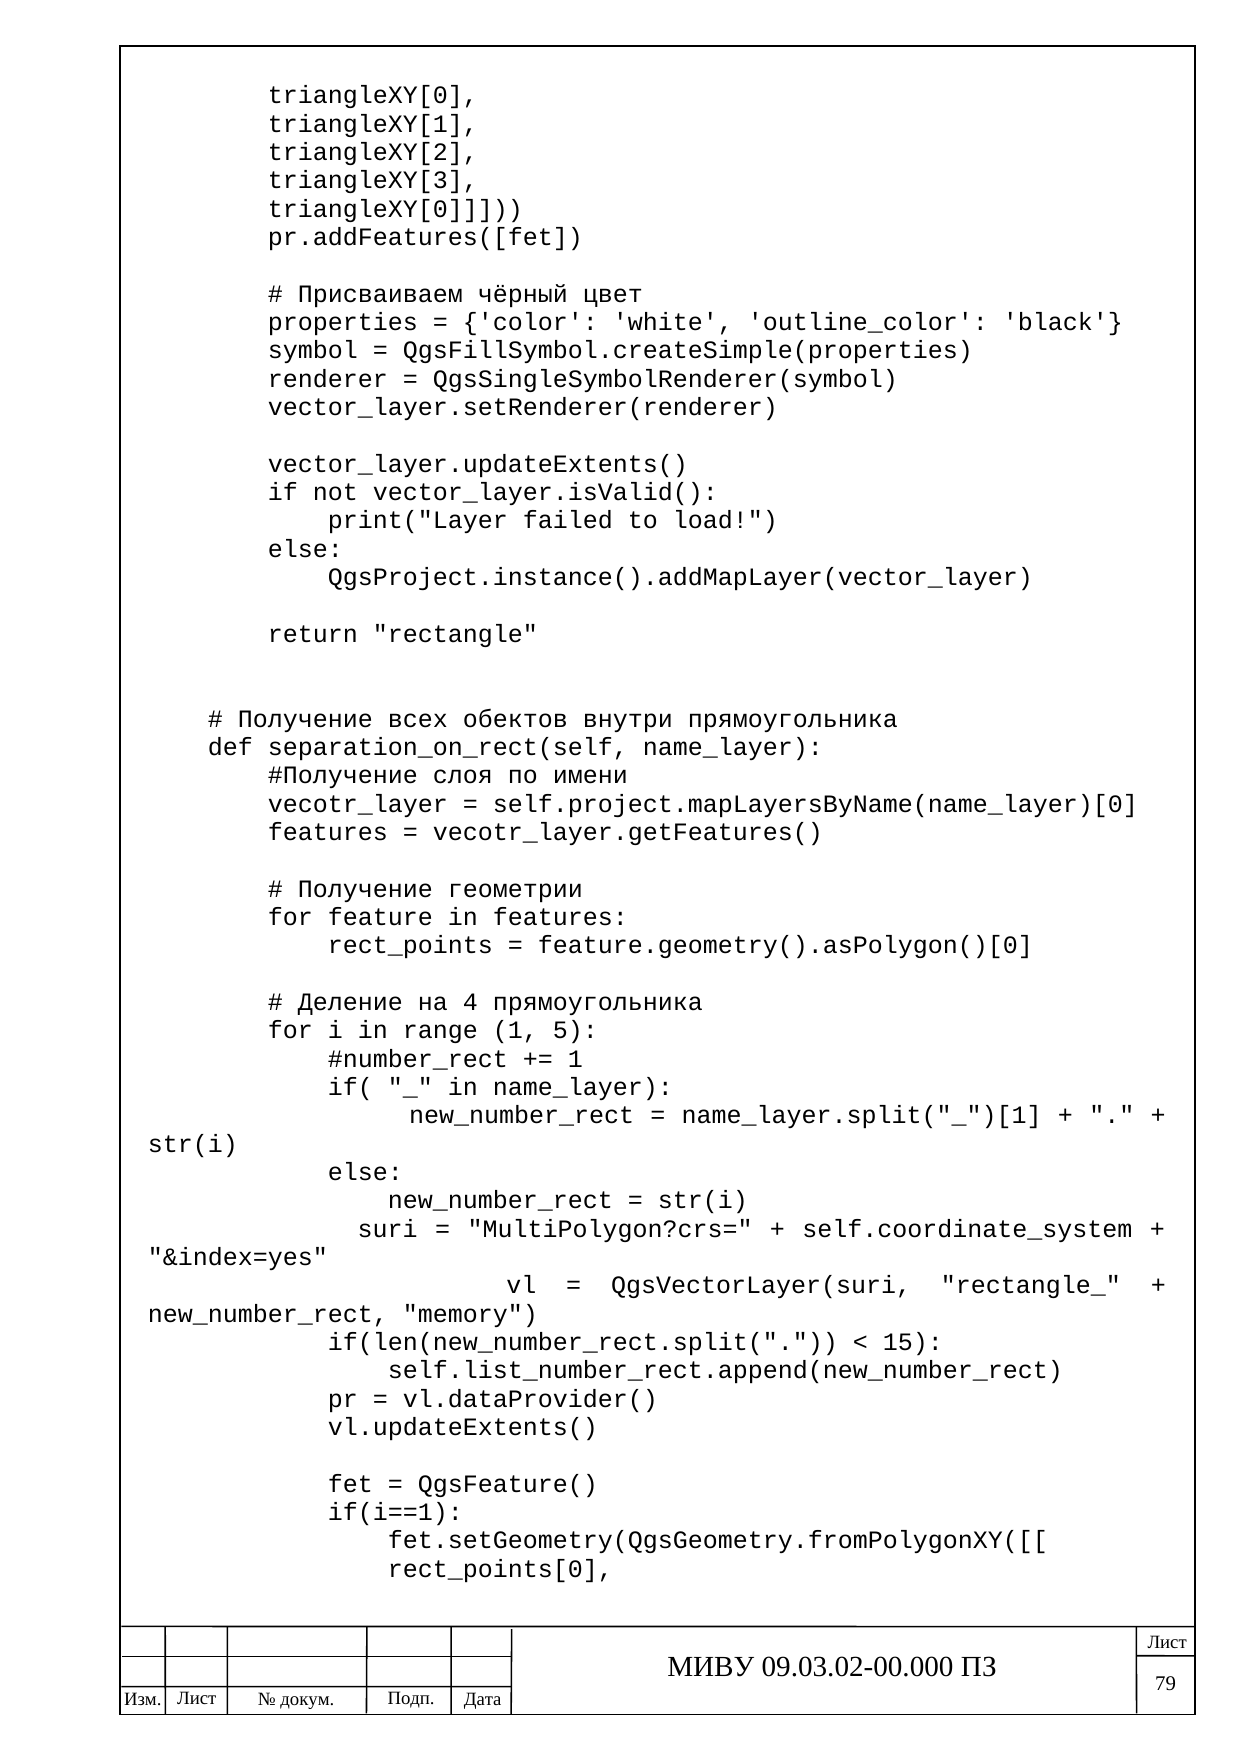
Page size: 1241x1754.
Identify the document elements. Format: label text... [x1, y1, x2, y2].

list vl = QgsVectorLayer(suri, "rectangle_" + new_number_rect, "memory") [148, 1273, 1167, 1329]
list def separation_on_rect(self, name_layer): [148, 734, 1167, 763]
list properties = {'color': 'white', 'outline_color': 'black'} [148, 310, 1167, 338]
list #number_rect += 1 [148, 1046, 1167, 1074]
list renderer = QgsSingleSymbolRenderer(symbol) [148, 366, 1167, 395]
list triangleXY[0], [148, 83, 1167, 111]
list else: [148, 1159, 1167, 1188]
list # Деление на 4 прямоугольника [148, 989, 1167, 1018]
list if(len(new_number_rect.split(".")) < 15): [148, 1329, 1167, 1358]
list return "rectangle" [148, 621, 1167, 649]
list triangleXY[2], [148, 140, 1167, 168]
list if(i==1): [148, 1499, 1167, 1528]
list # Получение геометрии [148, 876, 1167, 904]
list #Получение слоя по имени [148, 763, 1167, 791]
list if not vector_layer.isValid(): [148, 480, 1167, 508]
list for i in range (1, 5): [148, 1018, 1167, 1046]
list for feature in features: [148, 904, 1167, 933]
list new_number_rect = name_layer.split("_")[1] + "." + str(i) [148, 1103, 1167, 1159]
list if( "_" in name_layer): [148, 1074, 1167, 1103]
list # Присваиваем чёрный цвет [148, 281, 1167, 310]
list vecotr_layer = self.project.mapLayersByName(name_layer)[0] [148, 791, 1167, 819]
list QgsProject.instance().addMapLayer(vector_layer) [148, 565, 1167, 593]
list features = vecotr_layer.getFeatures() [148, 819, 1167, 848]
list triangleXY[0]]])) [148, 196, 1167, 225]
list else: [148, 536, 1167, 565]
list rect_points[0], [148, 1556, 1167, 1584]
list suri = "MultiPolygon?crs=" + self.coordinate_system + "&index=yes" [148, 1216, 1167, 1273]
list rect_points = feature.geometry().asPolygon()[0] [148, 933, 1167, 961]
list triangleXY[3], [148, 168, 1167, 196]
list new_number_rect = str(i) [148, 1188, 1167, 1216]
list triangleXY[1], [148, 111, 1167, 140]
list pr.addFeatures([fet]) [148, 225, 1167, 253]
list # Получение всех обектов внутри прямоугольника [148, 706, 1167, 734]
list self.list_number_rect.append(new_number_rect) [148, 1358, 1167, 1386]
list fet.setGeometry(QgsGeometry.fromPolygonXY([[ [148, 1528, 1167, 1556]
list vl.updateExtents() [148, 1414, 1167, 1443]
list fet = QgsFeature() [148, 1471, 1167, 1499]
list symbol = QgsFillSymbol.createSimple(properties) [148, 338, 1167, 366]
list vector_layer.updateExtents() [148, 451, 1167, 480]
list print("Layer failed to load!") [148, 508, 1167, 536]
list vector_layer.setRenderer(renderer) [148, 395, 1167, 423]
list pr = vl.dataProvider() [148, 1386, 1167, 1414]
